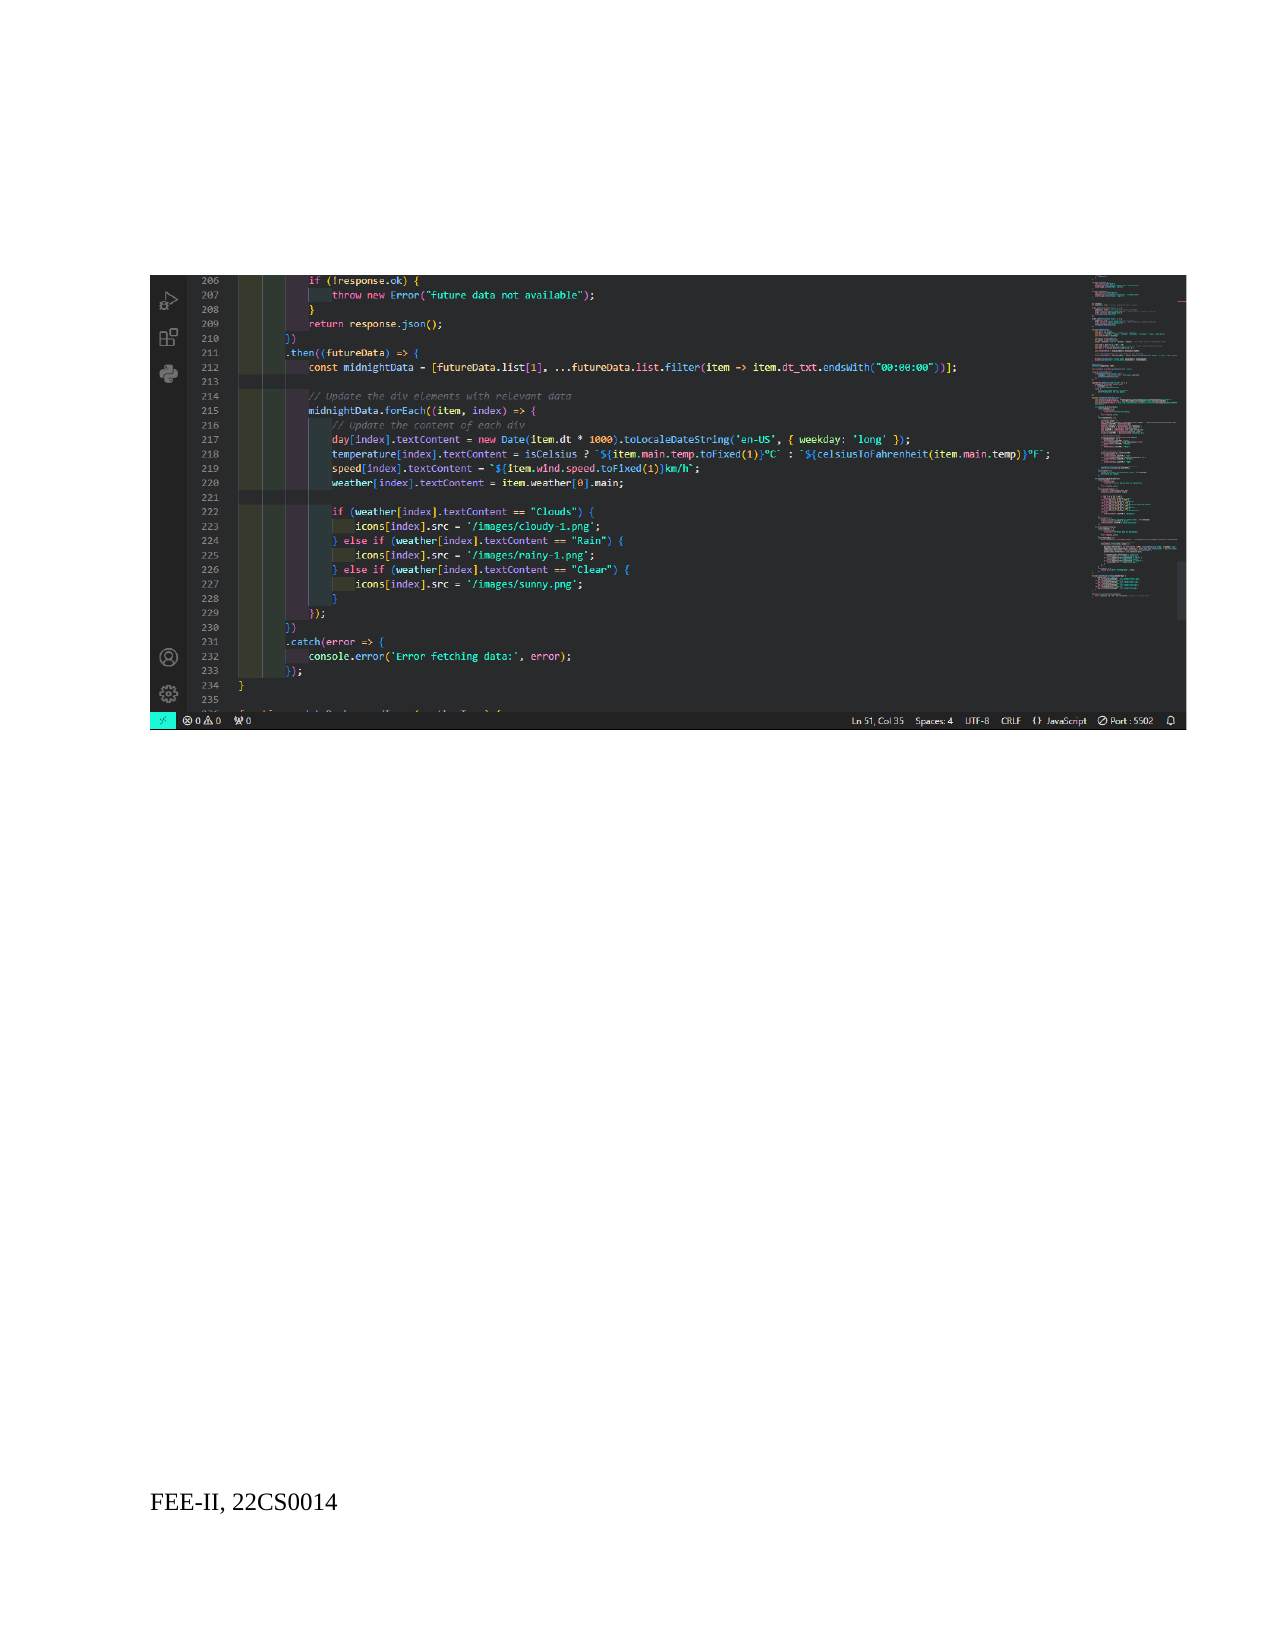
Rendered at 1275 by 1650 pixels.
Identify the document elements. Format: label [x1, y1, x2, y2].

picture [150, 275, 1187, 730]
